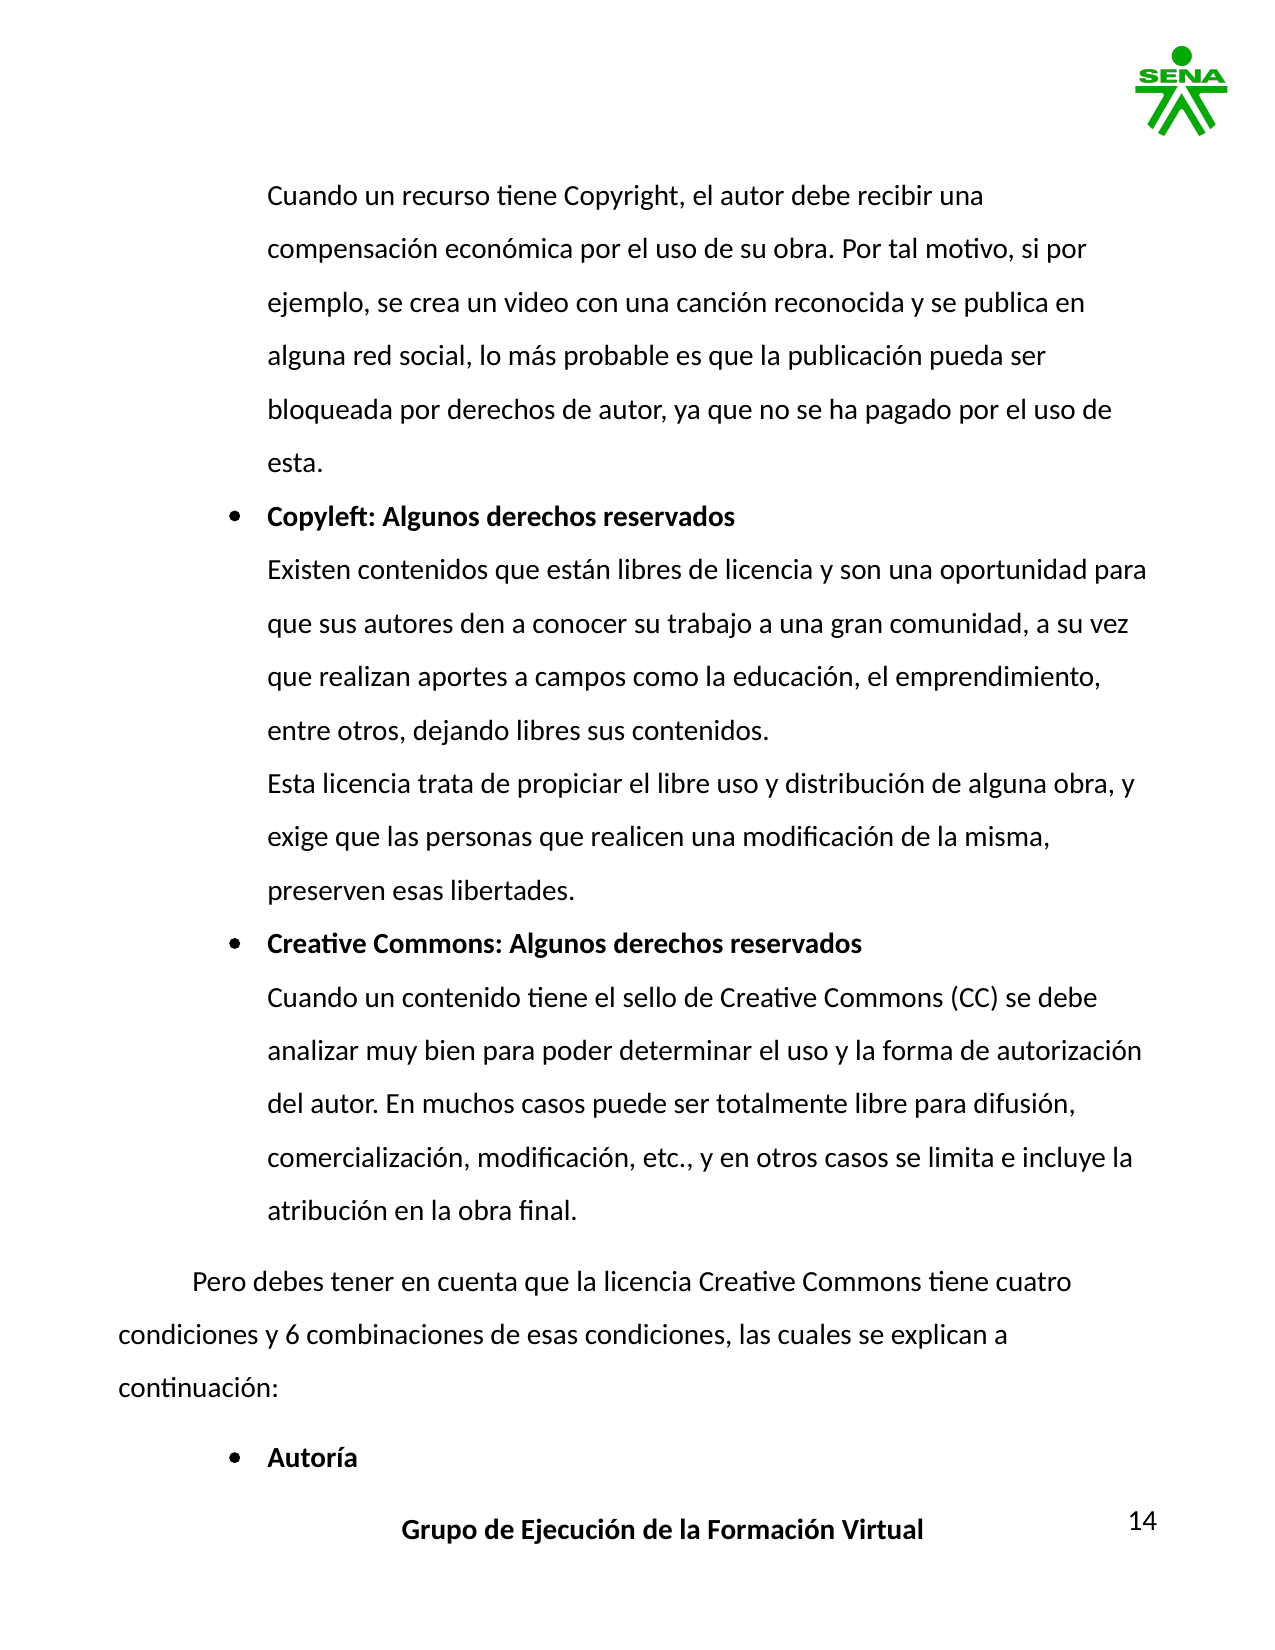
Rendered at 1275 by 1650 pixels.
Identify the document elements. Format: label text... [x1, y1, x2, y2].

picture [1135, 46, 1228, 136]
list Cuando un recurso tiene Copyright, el autor debe recibir una compensación económica por el uso de su obra. Por tal motivo, si por ejemplo, se crea un video con una canción reconocida y se publica en alguna red social, lo más probable es que la publicación pueda ser bloqueada por derechos de autor, ya que no se ha pagado por el uso de esta. [267, 177, 1157, 480]
list Cuando un contenido tiene el sello de Creative Commons (CC) se debe analizar muy bien para poder determinar el uso y la forma de autorización del autor. En muchos casos puede ser totalmente libre para difusión, comercialización, modificación, etc., y en otros casos se limita e incluye la atribución en la obra final. [267, 979, 1157, 1228]
list Esta licencia trata de propiciar el libre uso y distribución de alguna obra, y exige que las personas que realicen una modificación de la misma, preserven esas libertades. [267, 765, 1157, 907]
text Pero debes tener en cuenta que la licencia Creative Commons tiene cuatro condiciones y 6 combinaciones de esas condiciones, las cuales se explican a continuación: [118, 1263, 1157, 1405]
list Creative Commons: Algunos derechos reservados [229, 925, 1157, 961]
list Autoría [229, 1439, 1157, 1475]
list Copyleft: Algunos derechos reservados [229, 498, 1157, 533]
list Existen contenidos que están libres de licencia y son una oportunidad para que sus autores den a conocer su trabajo a una gran comunidad, a su vez que realizan aportes a campos como la educación, el emprendimiento, entre otros, dejando libres sus contenidos. [267, 551, 1157, 747]
